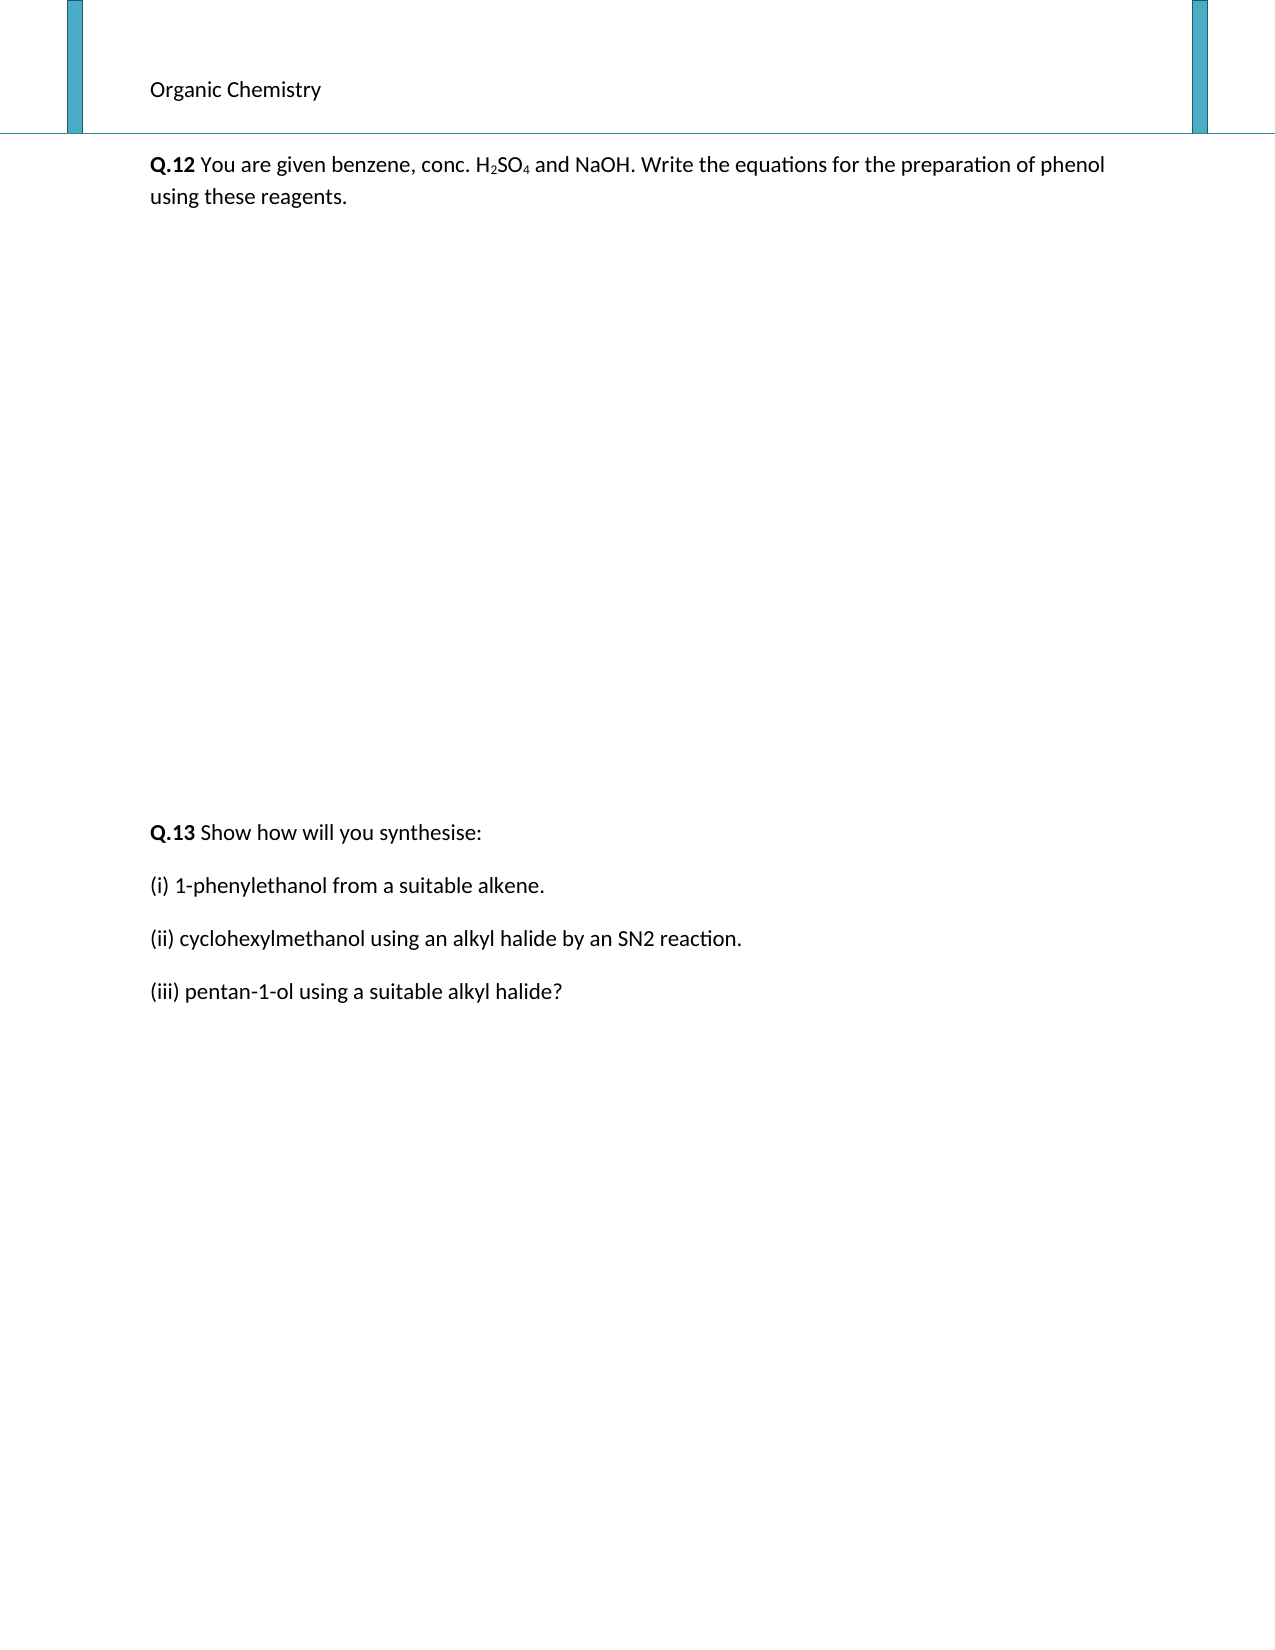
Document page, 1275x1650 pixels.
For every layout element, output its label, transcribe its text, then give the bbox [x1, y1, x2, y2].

text (ii) cyclohexylmethanol using an alkyl halide by an SN2 reaction. [150, 924, 1125, 952]
text Q.12 You are given benzene, conc. H2SO4 and NaOH. Write the equations for the preparation of phenol using these reagents. [150, 150, 1125, 210]
text (i) 1-phenylethanol from a suitable alkene. [150, 871, 1125, 899]
text Q.13 Show how will you synthesise: [150, 818, 1125, 846]
text (iii) pentan-1-ol using a suitable alkyl halide? [150, 977, 1125, 1006]
